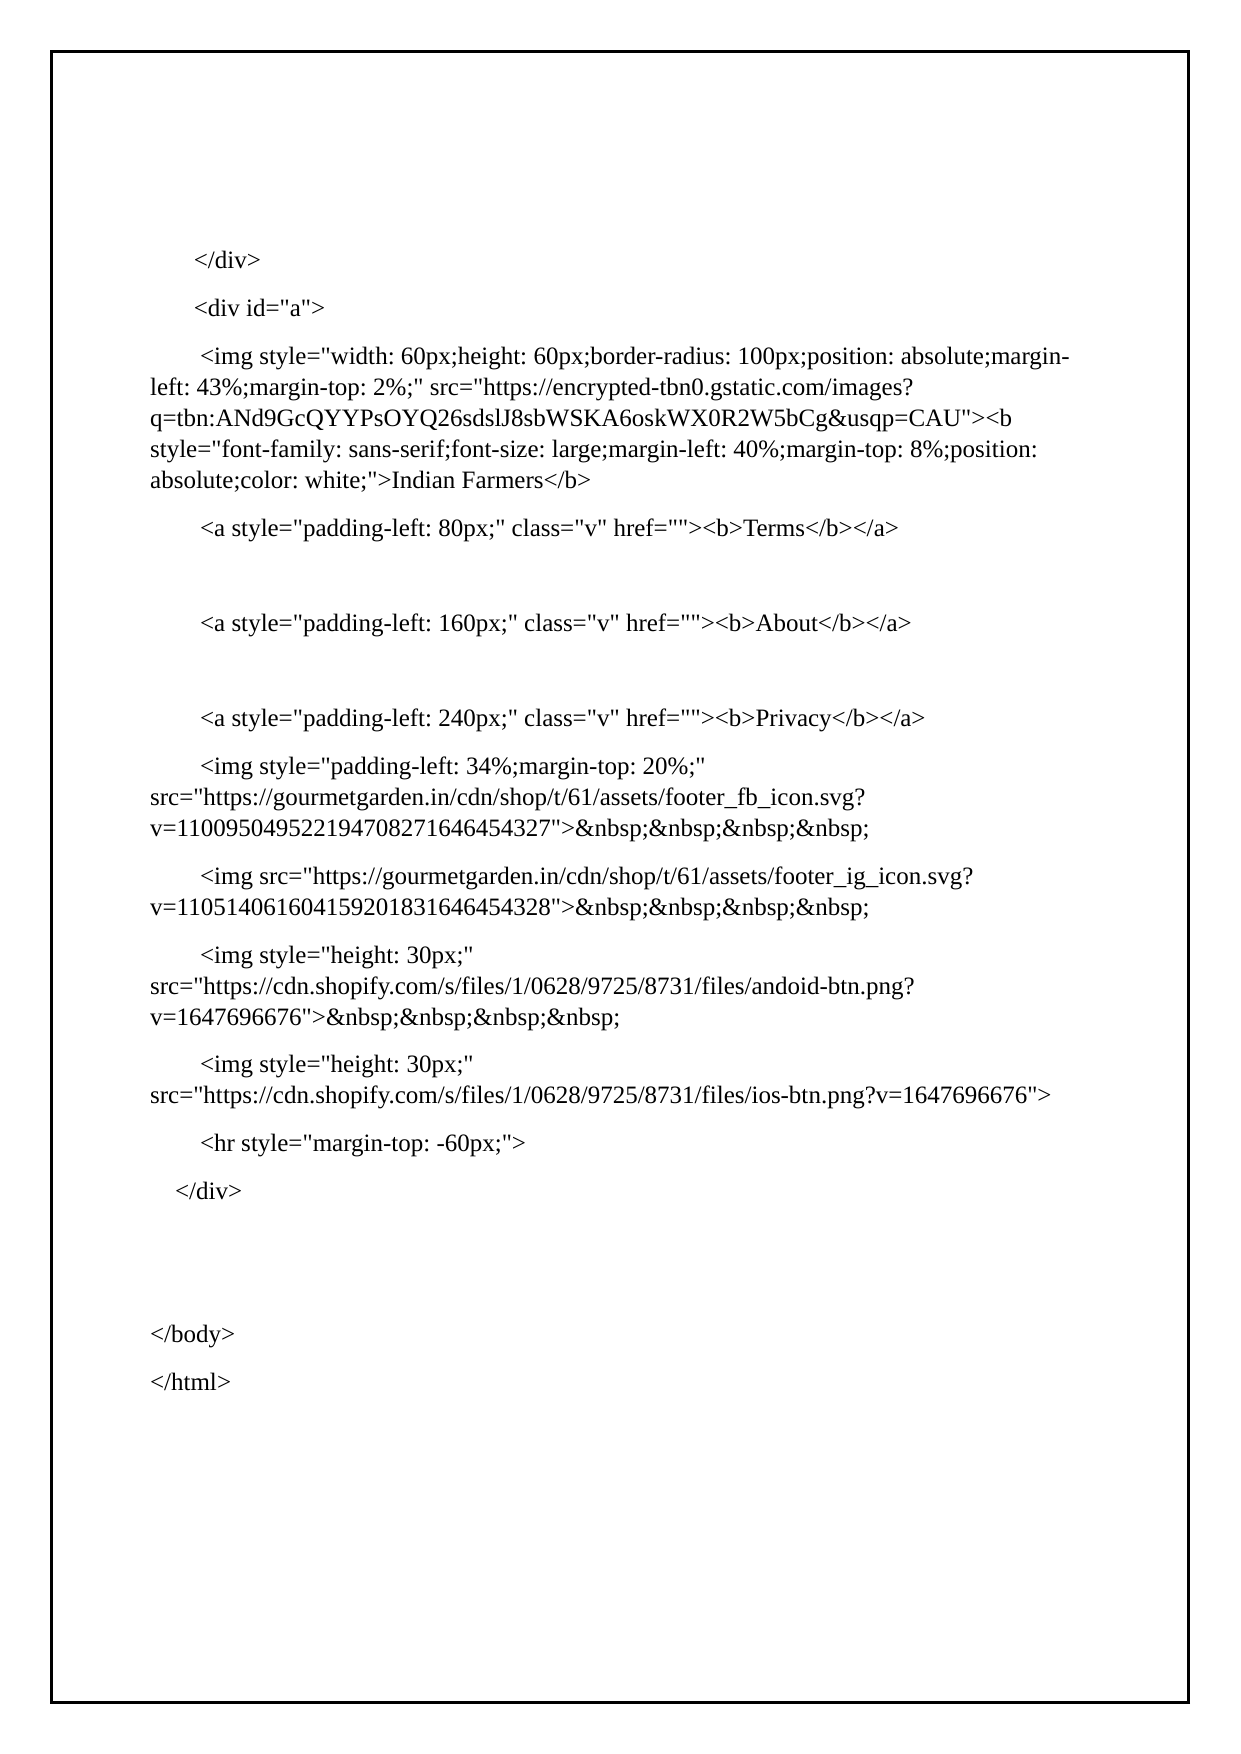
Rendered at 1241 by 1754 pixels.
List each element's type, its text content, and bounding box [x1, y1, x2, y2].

text <img style="padding-left: 34%;margin-top: 20%;" src="https://gourmetgarden.in/cdn/shop/t/61/assets/footer_fb_icon.svg?v=110095049522194708271646454327">&nbsp;&nbsp;&nbsp;&nbsp; [150, 751, 1090, 842]
text <div id="a"> [150, 293, 1090, 322]
text <img src="https://gourmetgarden.in/cdn/shop/t/61/assets/footer_ig_icon.svg?v=110514061604159201831646454328">&nbsp;&nbsp;&nbsp;&nbsp; [150, 861, 1090, 921]
text </div> [150, 1176, 1090, 1205]
text <img style="width: 60px;height: 60px;border-radius: 100px;position: absolute;margin-left: 43%;margin-top: 2%;" src="https://encrypted-tbn0.gstatic.com/images?q=tbn:ANd9GcQYYPsOYQ26sdslJ8sbWSKA6oskWX0R2W5bCg&usqp=CAU"><b style="font-family: sans-serif;font-size: large;margin-left: 40%;margin-top: 8%;position: absolute;color: white;">Indian Farmers</b> [150, 341, 1090, 494]
text <a style="padding-left: 160px;" class="v" href=""><b>About</b></a> [150, 608, 1090, 637]
text <img style="height: 30px;" src="https://cdn.shopify.com/s/files/1/0628/9725/8731/files/andoid-btn.png?v=1647696676">&nbsp;&nbsp;&nbsp;&nbsp; [150, 940, 1090, 1031]
text <a style="padding-left: 240px;" class="v" href=""><b>Privacy</b></a> [150, 703, 1090, 732]
text </div> [150, 245, 1090, 274]
text </html> [150, 1367, 1090, 1396]
text <a style="padding-left: 80px;" class="v" href=""><b>Terms</b></a> [150, 513, 1090, 541]
text <img style="height: 30px;" src="https://cdn.shopify.com/s/files/1/0628/9725/8731/files/ios-btn.png?v=1647696676"> [150, 1049, 1090, 1109]
text </body> [150, 1319, 1090, 1348]
text <hr style="margin-top: -60px;"> [150, 1128, 1090, 1157]
